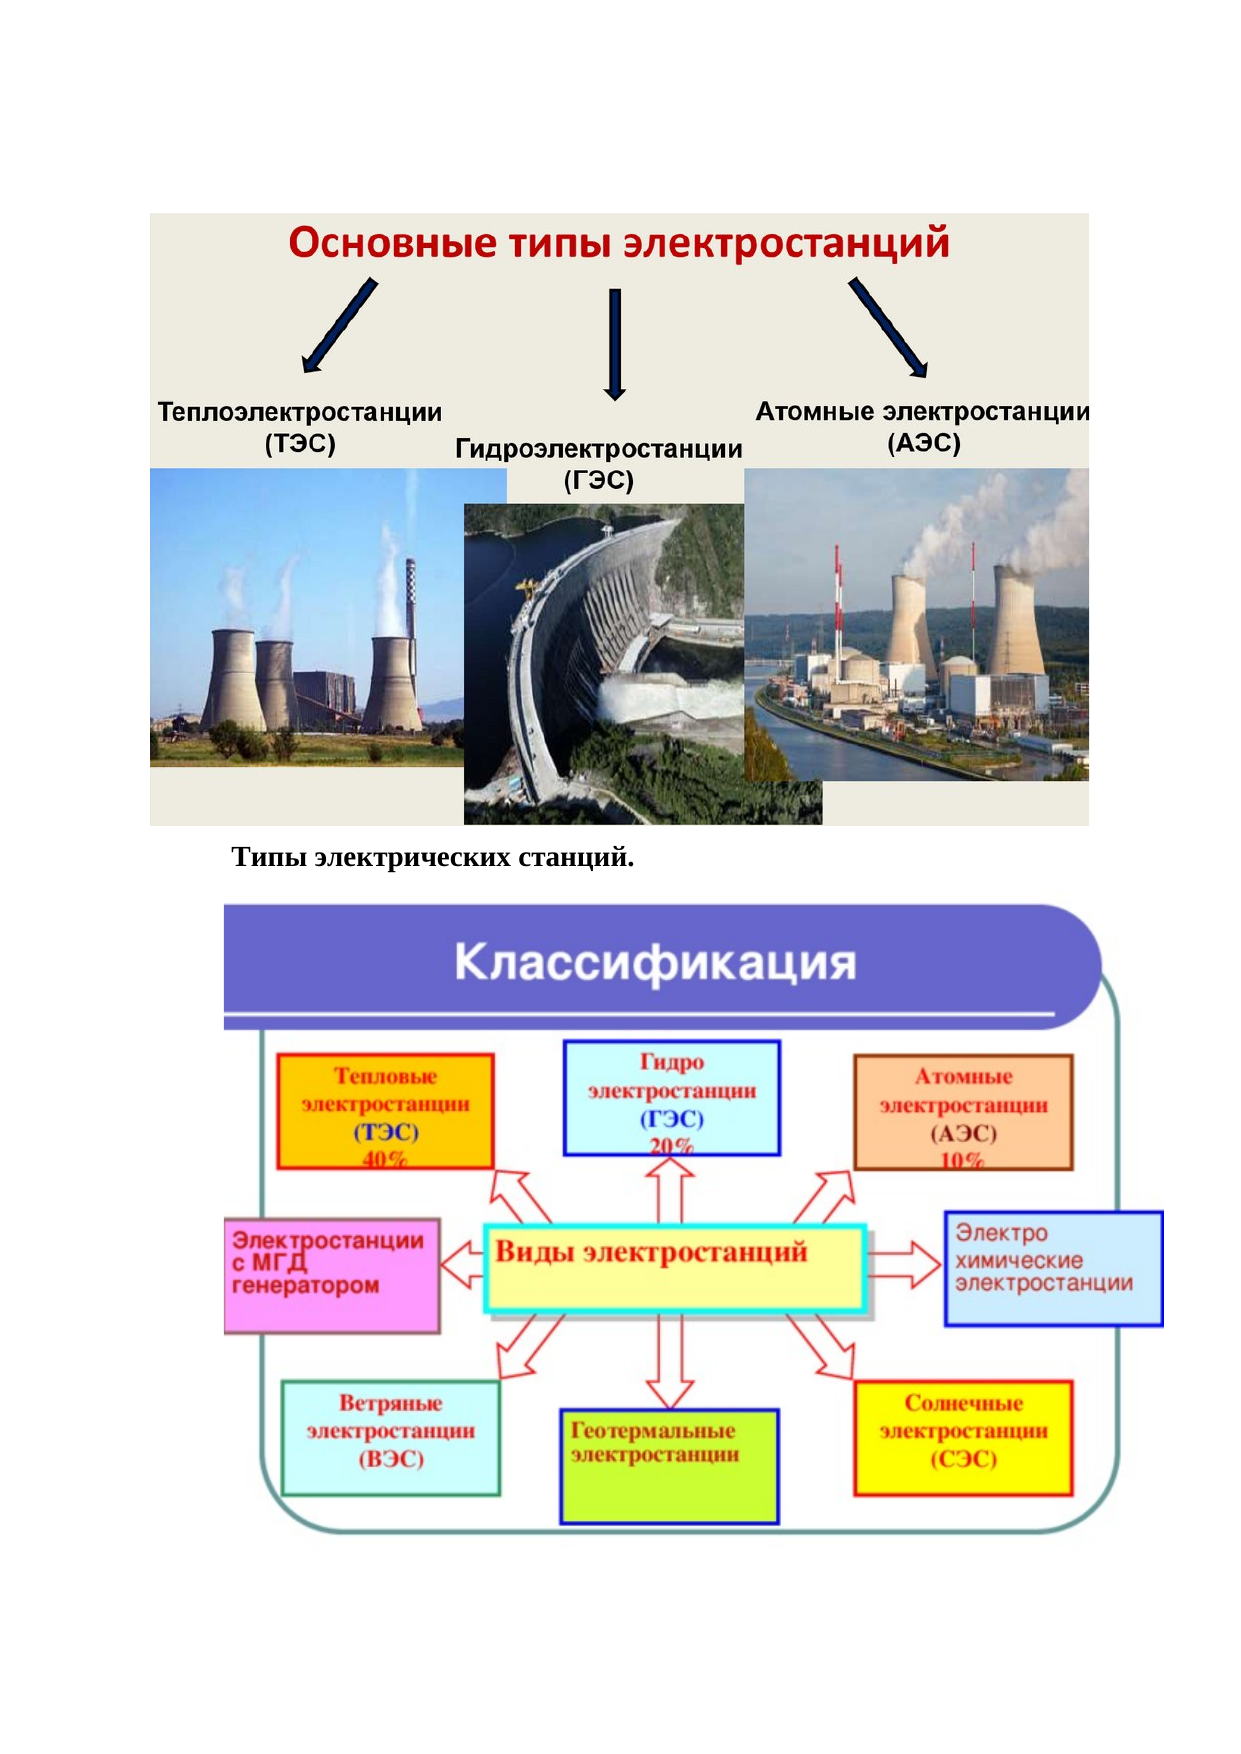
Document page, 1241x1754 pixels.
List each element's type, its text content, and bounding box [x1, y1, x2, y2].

text Типы электрических станций. [150, 839, 1090, 873]
picture [150, 213, 1090, 826]
picture [223, 889, 1164, 1595]
